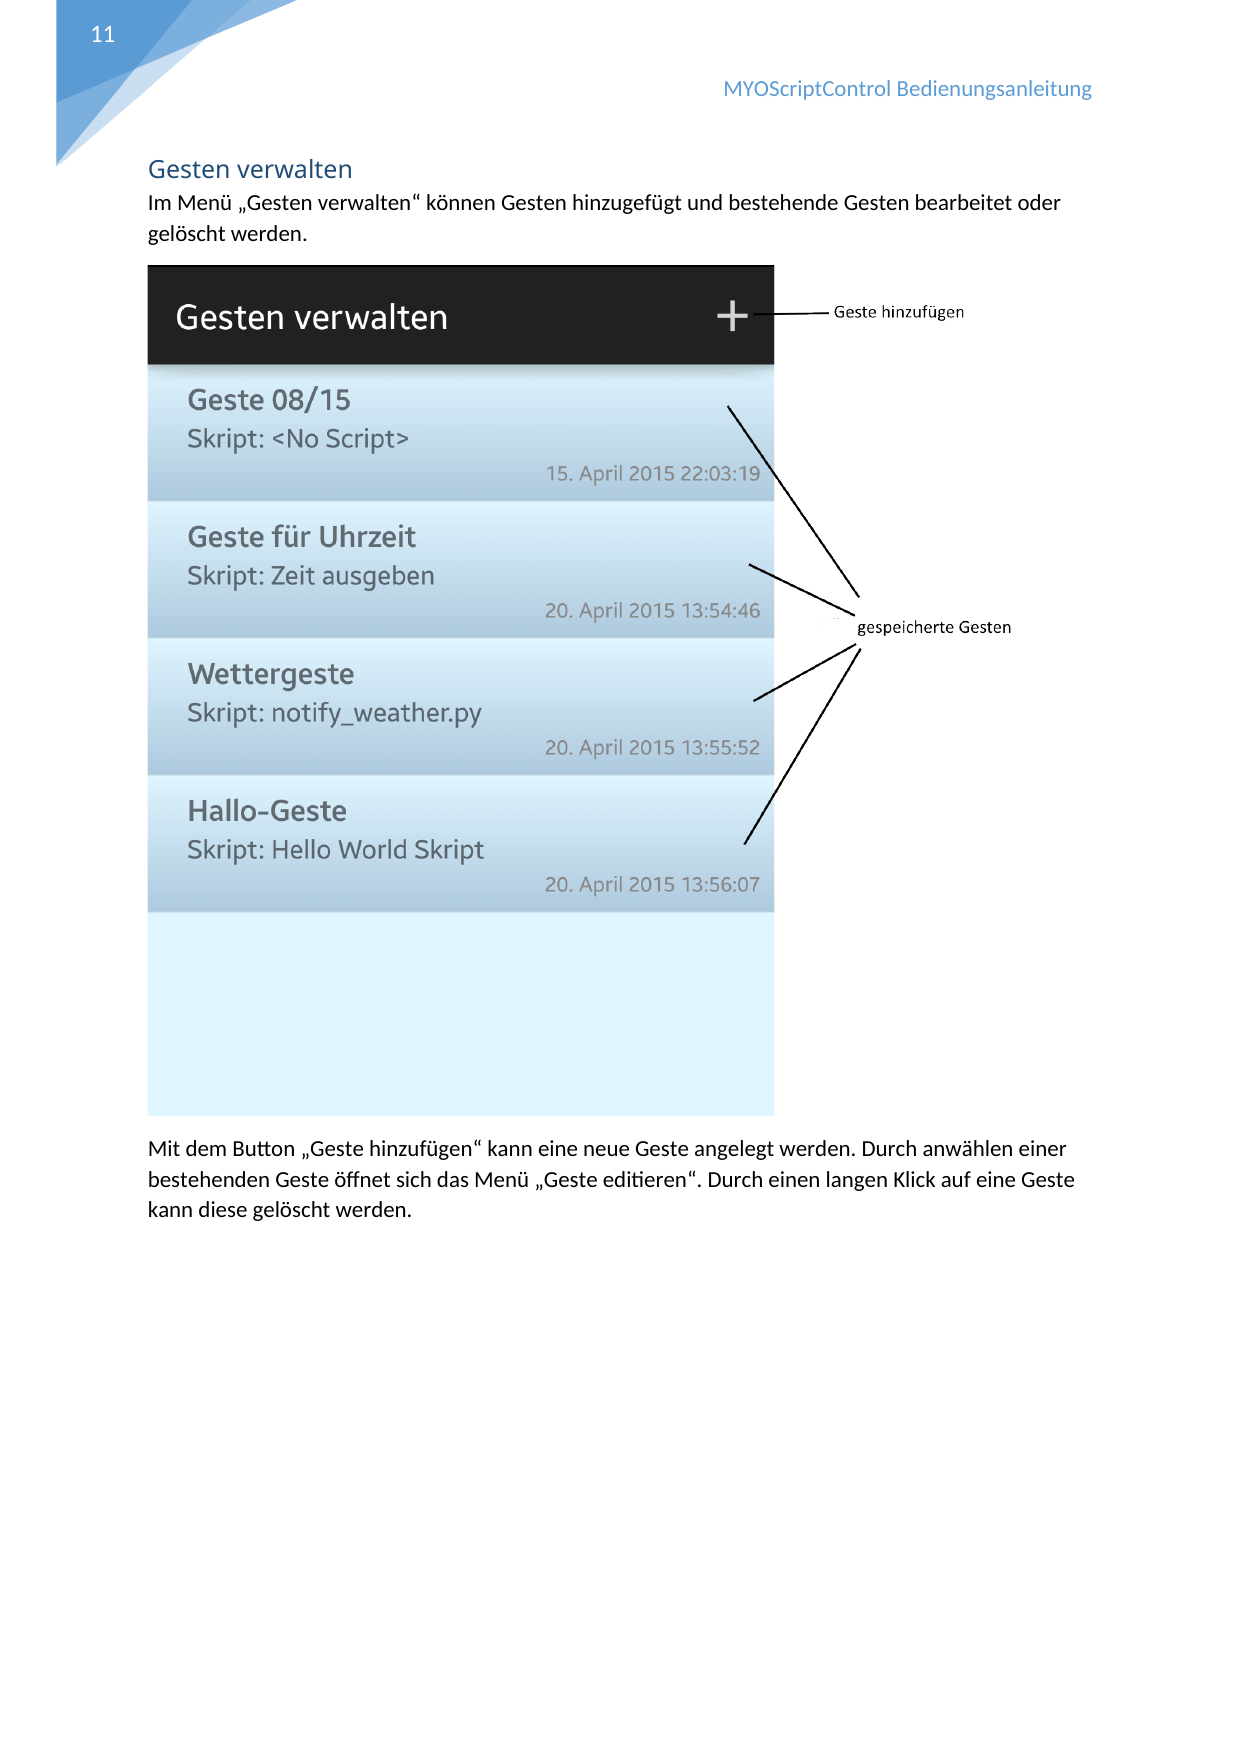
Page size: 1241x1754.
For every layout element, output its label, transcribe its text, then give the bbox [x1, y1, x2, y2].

picture [56, 0, 298, 168]
text Im Menü „Gesten verwalten“ können Gesten hinzugefügt und bestehende Gesten bearbeitet oder gelöscht werden. [148, 188, 1093, 247]
picture [147, 265, 1018, 1116]
subtitle Gesten verwalten [148, 152, 1093, 186]
text Mit dem Button „Geste hinzufügen“ kann eine neue Geste angelegt werden. Durch anwählen einer bestehenden Geste öffnet sich das Menü „Geste editieren“. Durch einen langen Klick auf eine Geste kann diese gelöscht werden. [148, 1134, 1093, 1223]
